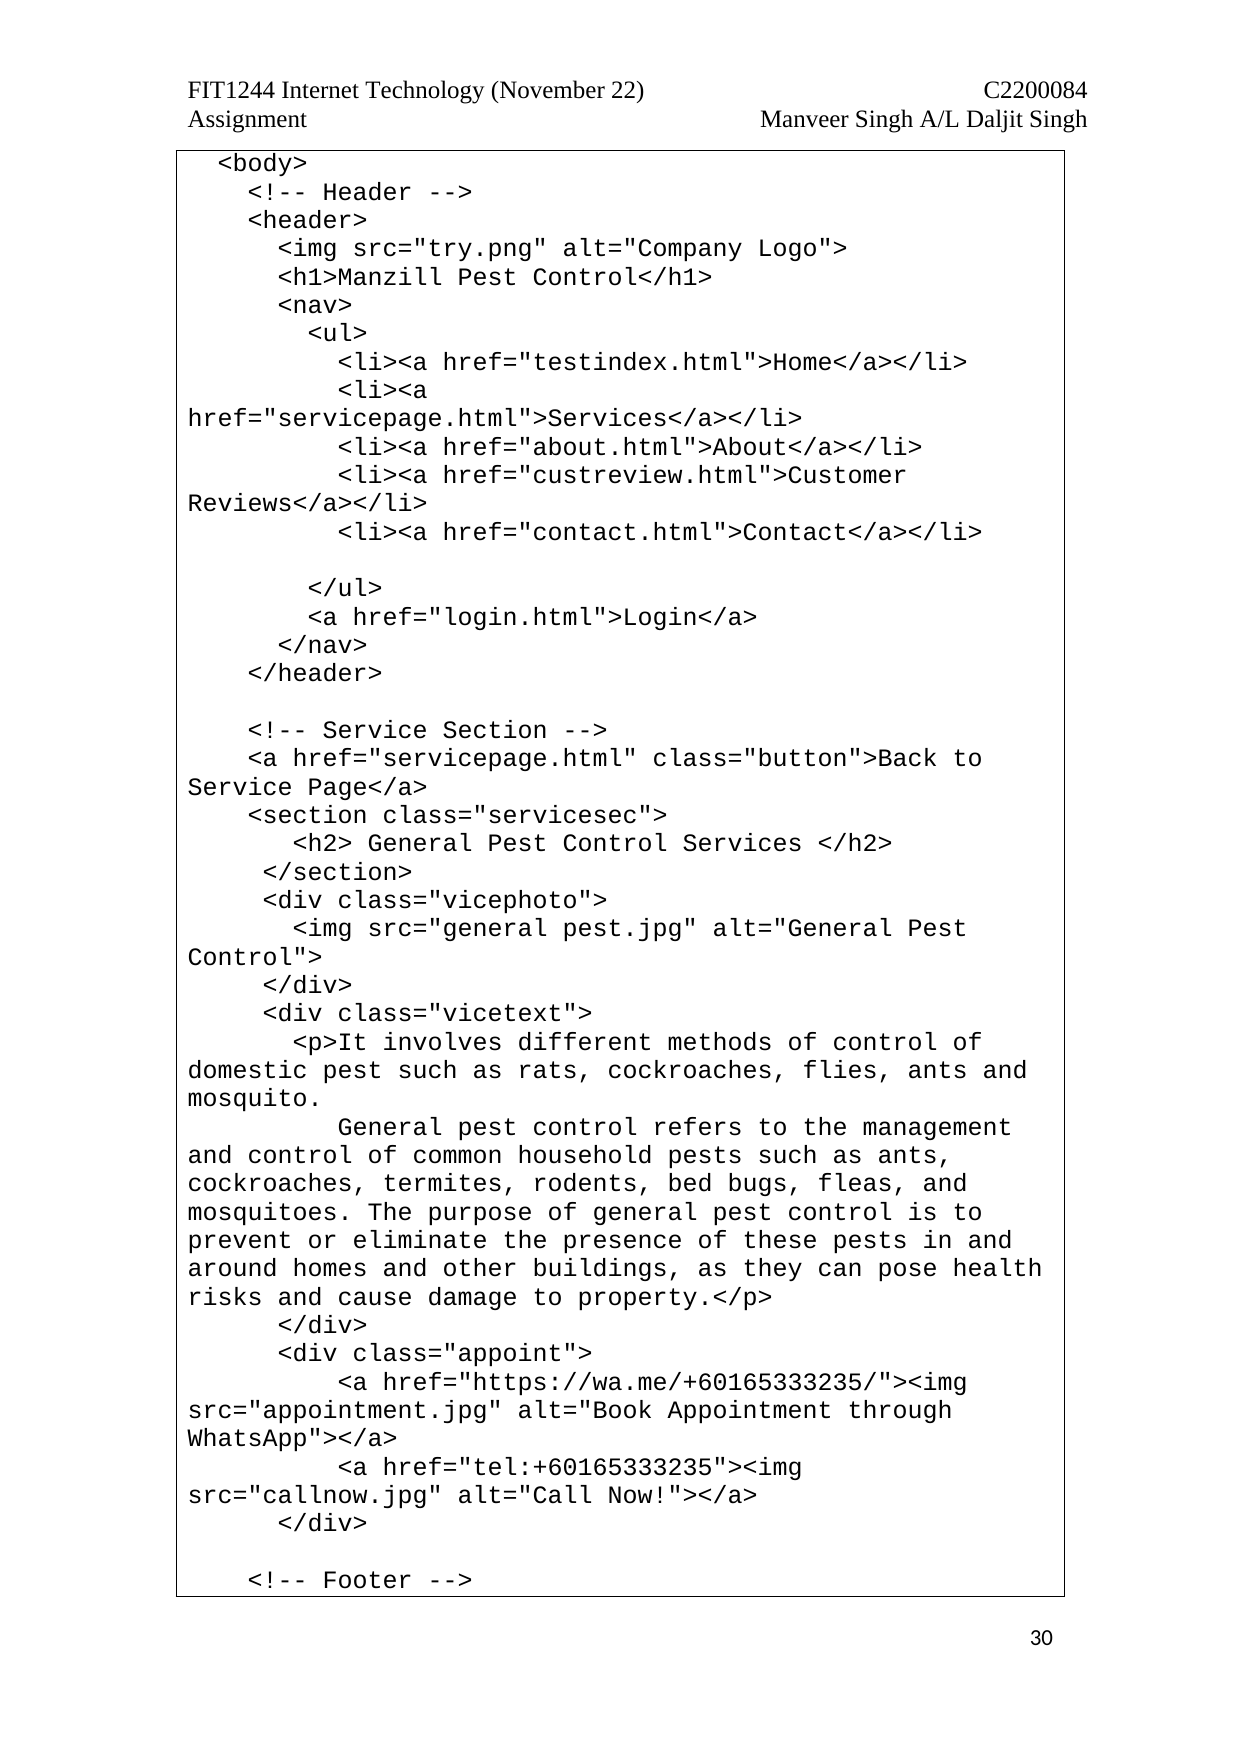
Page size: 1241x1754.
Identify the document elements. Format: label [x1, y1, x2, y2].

table_header [177, 151, 1064, 1596]
